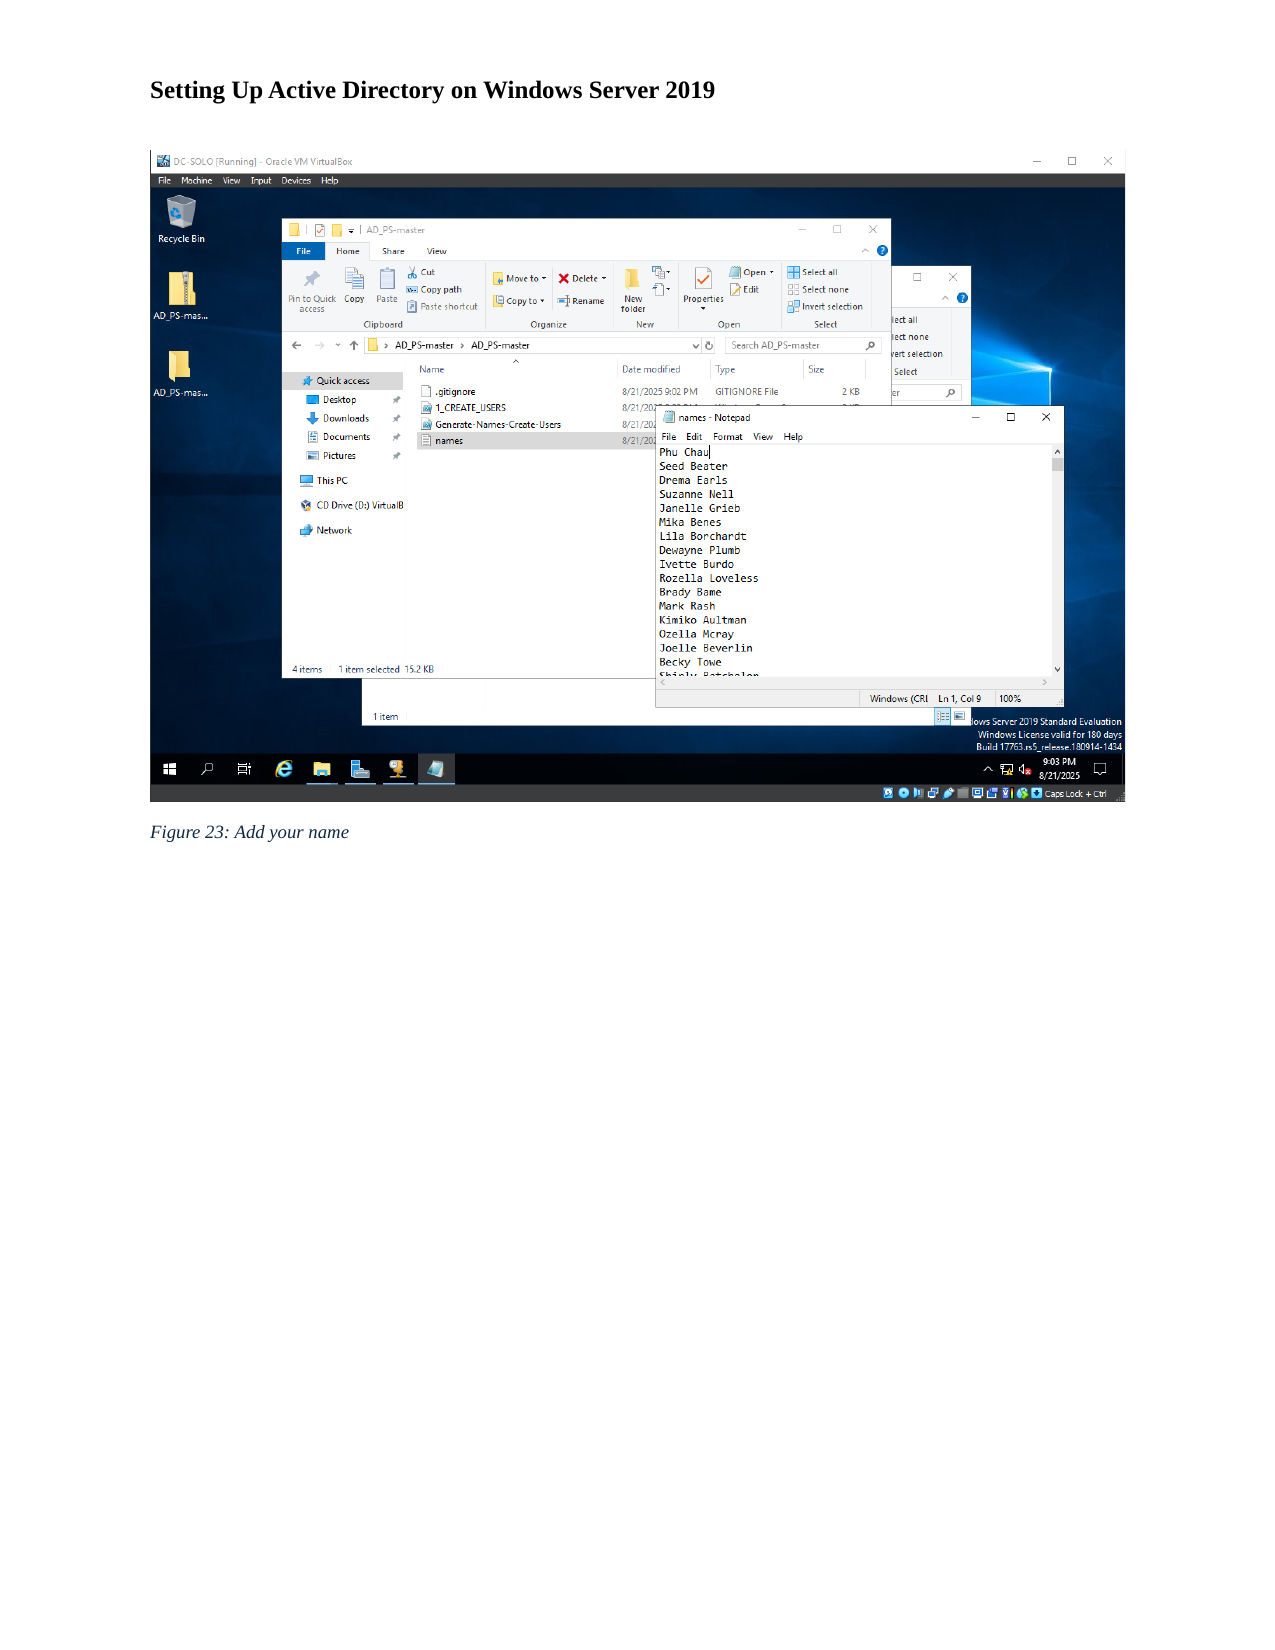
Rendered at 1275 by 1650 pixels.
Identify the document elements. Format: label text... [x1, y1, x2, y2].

picture [150, 150, 1125, 802]
text Figure 23: Add your name [150, 821, 1125, 843]
